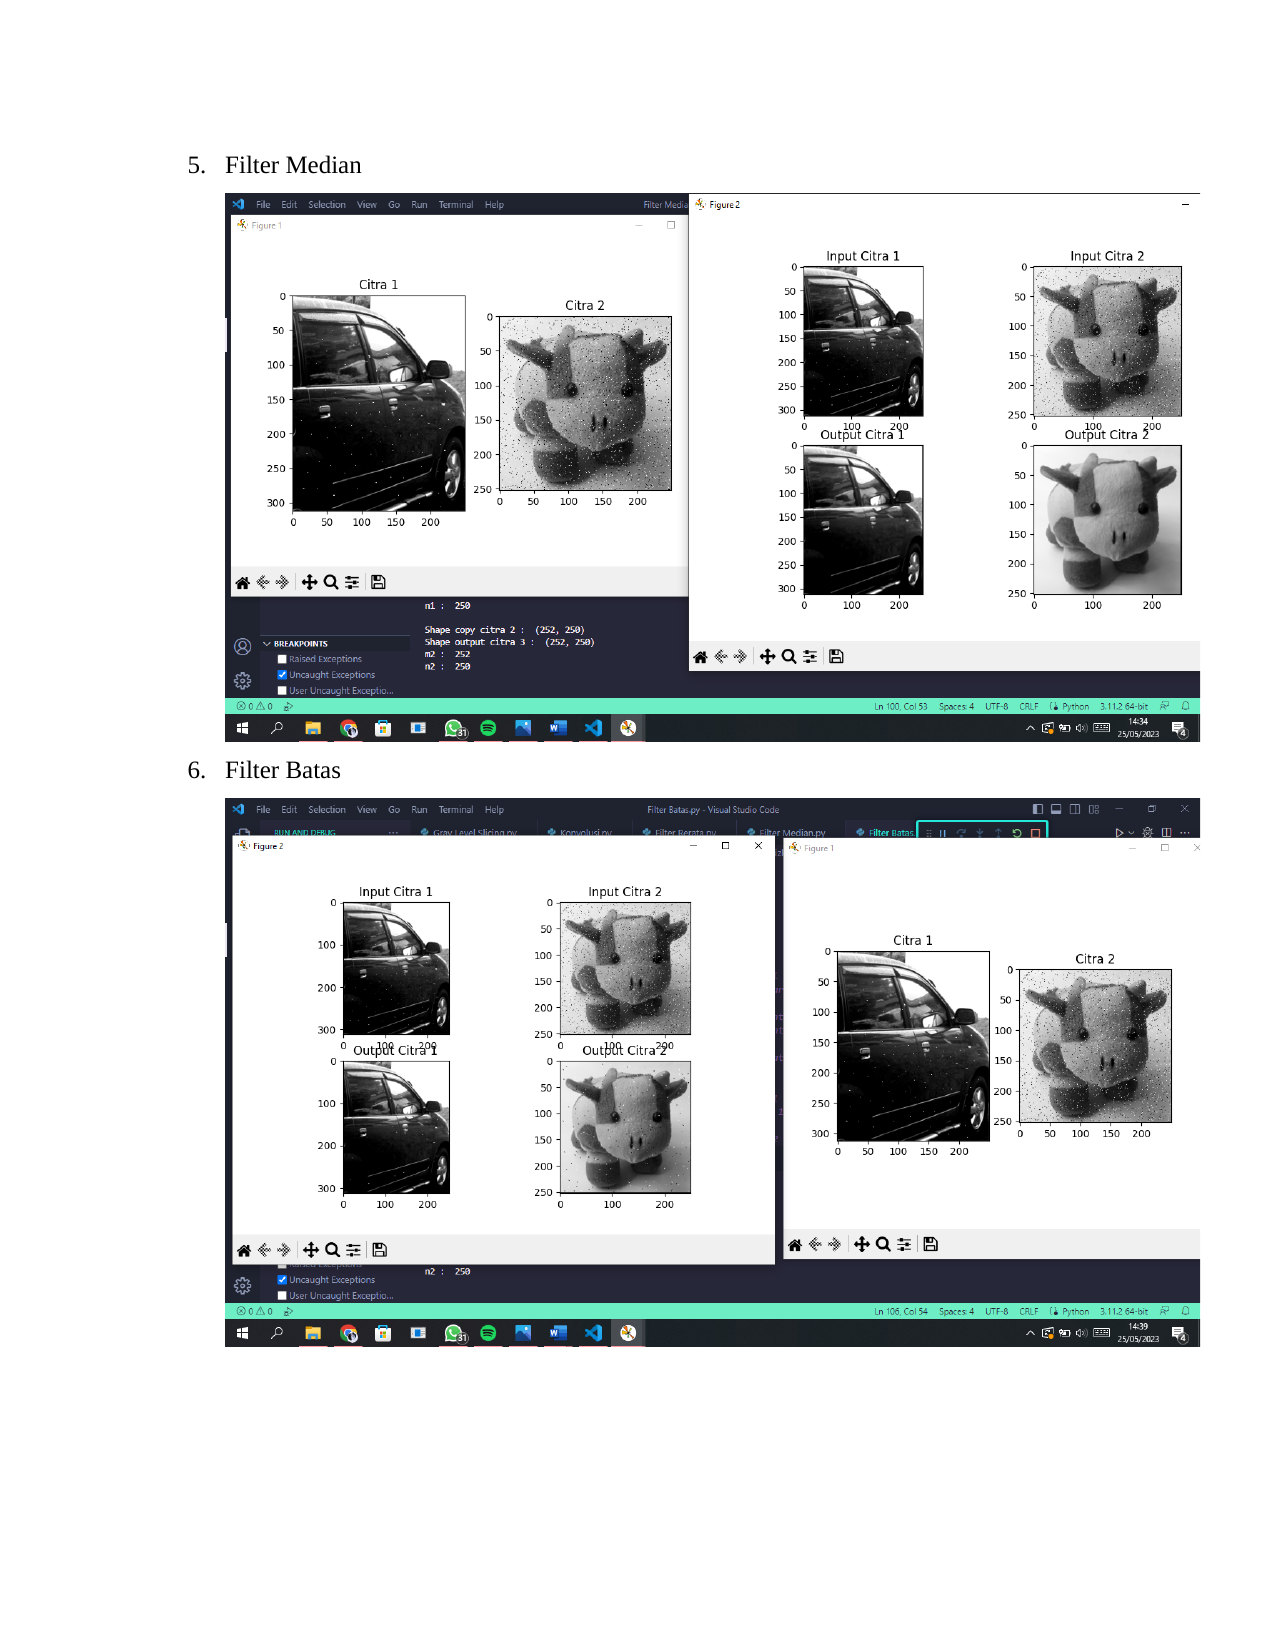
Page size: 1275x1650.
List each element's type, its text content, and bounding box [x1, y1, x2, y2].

picture [225, 193, 1200, 742]
picture [225, 798, 1200, 1347]
list Filter Batas [187, 755, 1125, 784]
list Filter Median [187, 150, 1125, 179]
